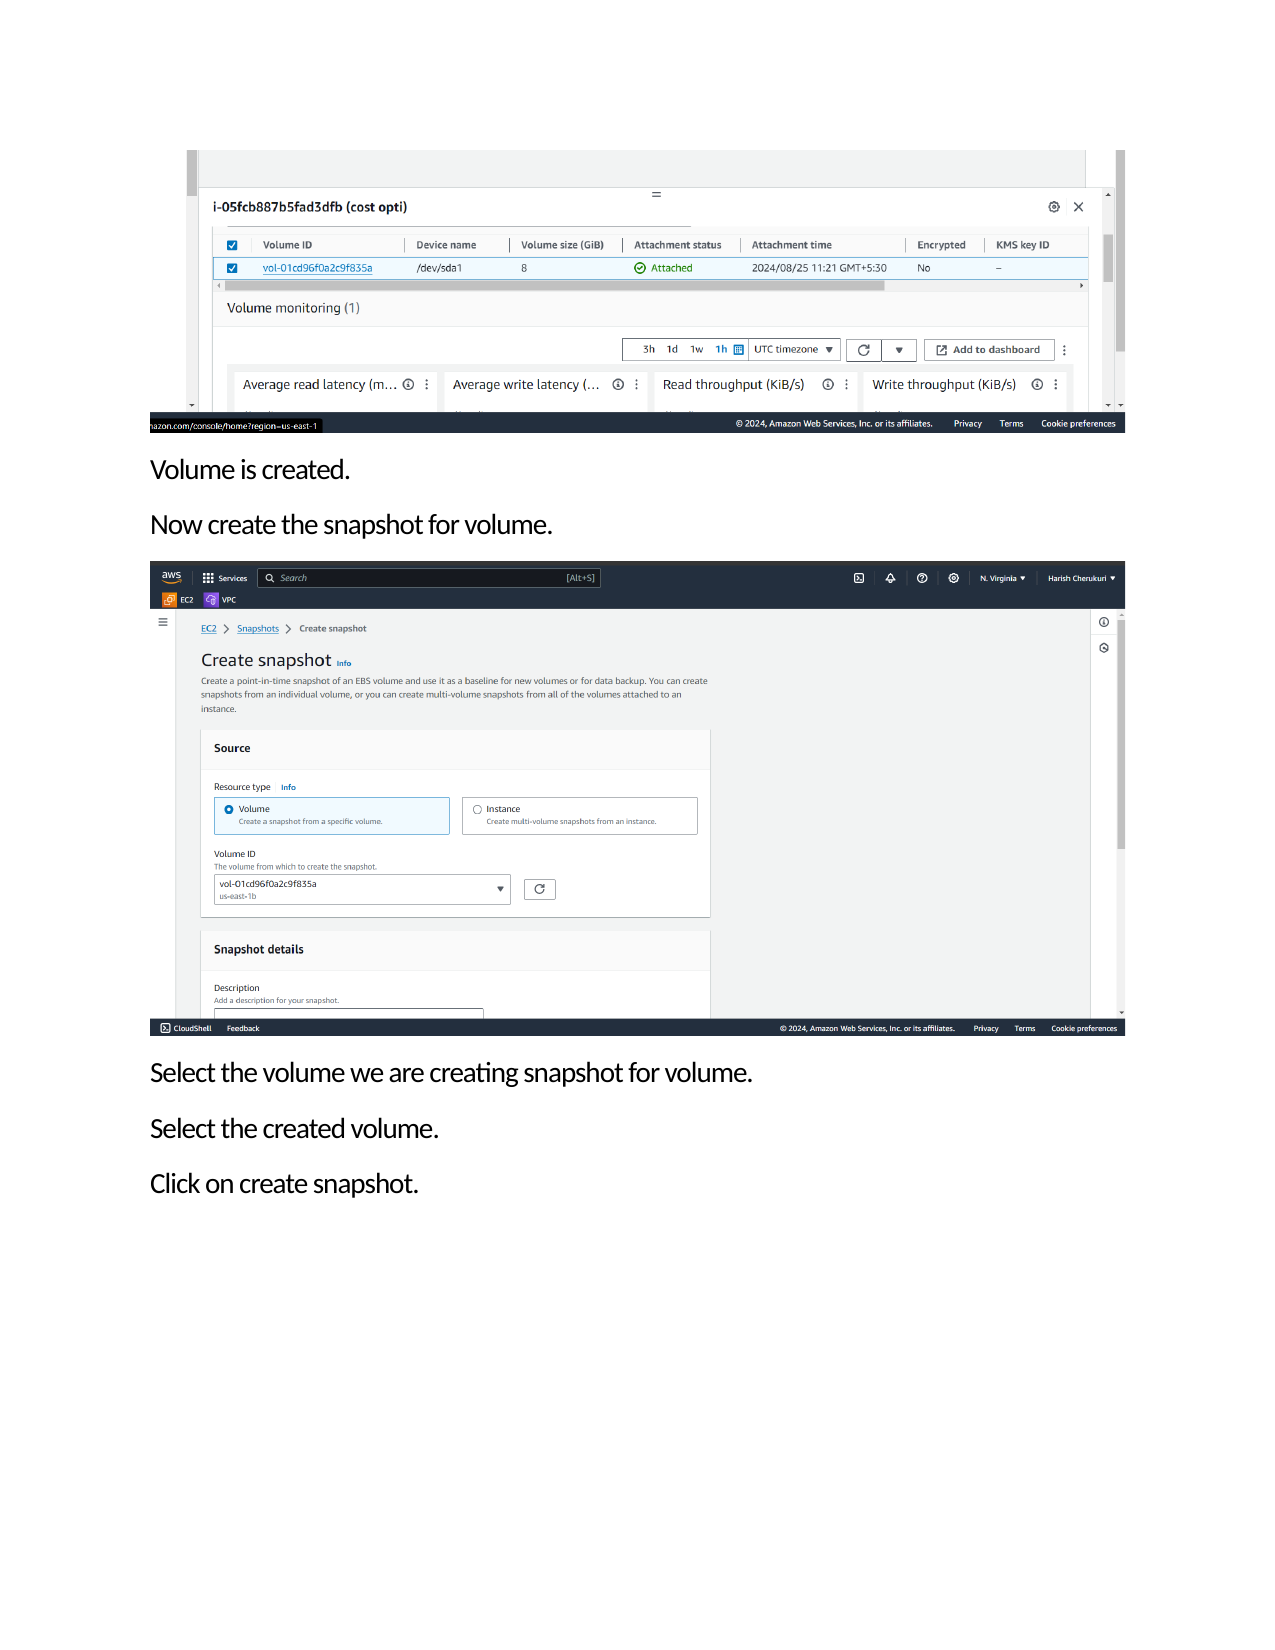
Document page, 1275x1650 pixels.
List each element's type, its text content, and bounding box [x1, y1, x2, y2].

text Select the volume we are creating snapshot for volume. [150, 1054, 1125, 1090]
picture [150, 561, 1125, 1036]
text Volume is created. [150, 451, 1125, 487]
picture [150, 150, 1125, 433]
text Select the created volume. [150, 1110, 1125, 1145]
text Click on create snapshot. [150, 1165, 1125, 1200]
text Now create the snapshot for volume. [150, 506, 1125, 542]
